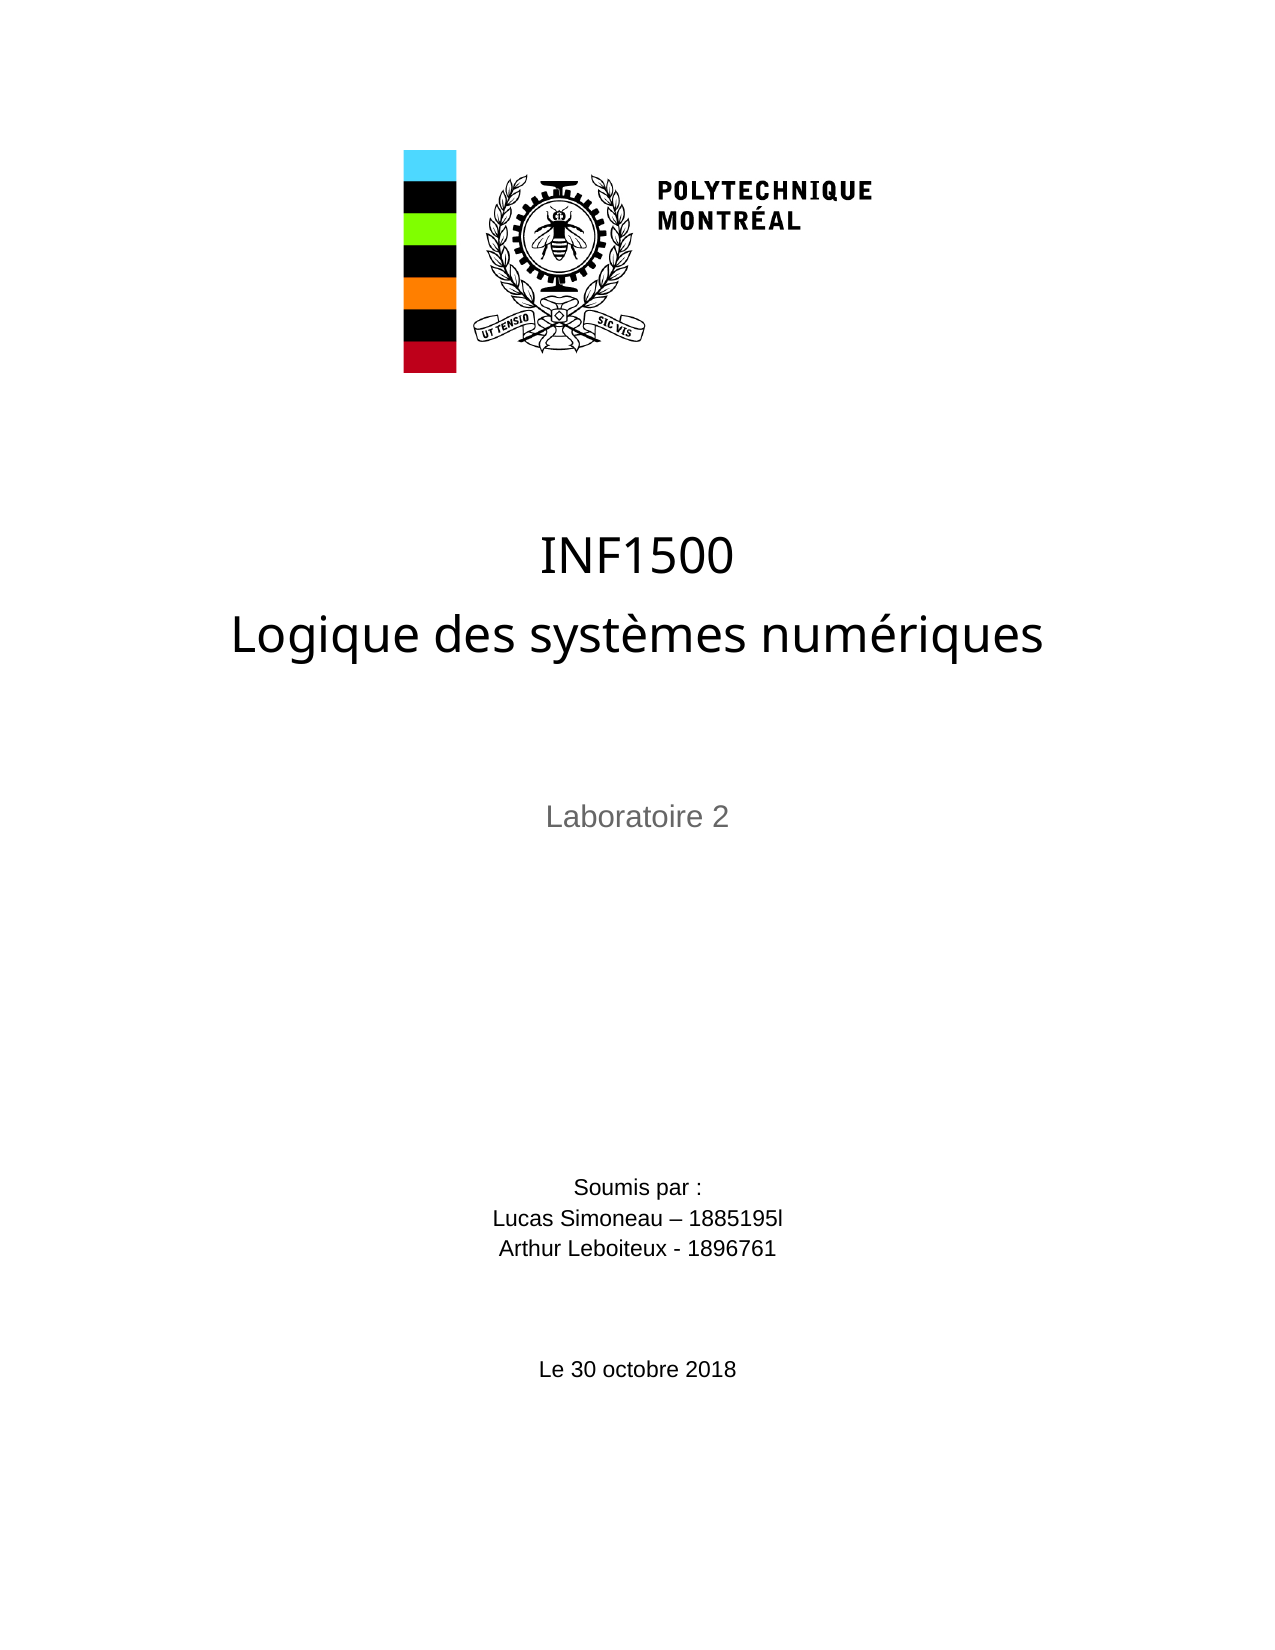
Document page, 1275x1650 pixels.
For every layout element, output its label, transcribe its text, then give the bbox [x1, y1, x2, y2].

text Le 30 octobre 2018 [187, 1356, 1087, 1382]
text Logique des systèmes numériques [187, 598, 1087, 667]
text Arthur Leboiteux - 1896761 [187, 1235, 1087, 1261]
subtitle Laboratoire 2 [187, 798, 1087, 834]
picture [403, 150, 872, 373]
text Soumis par : [187, 1174, 1087, 1201]
text INF1500 [187, 520, 1087, 588]
text Lucas Simoneau – 1885195l [187, 1204, 1087, 1231]
